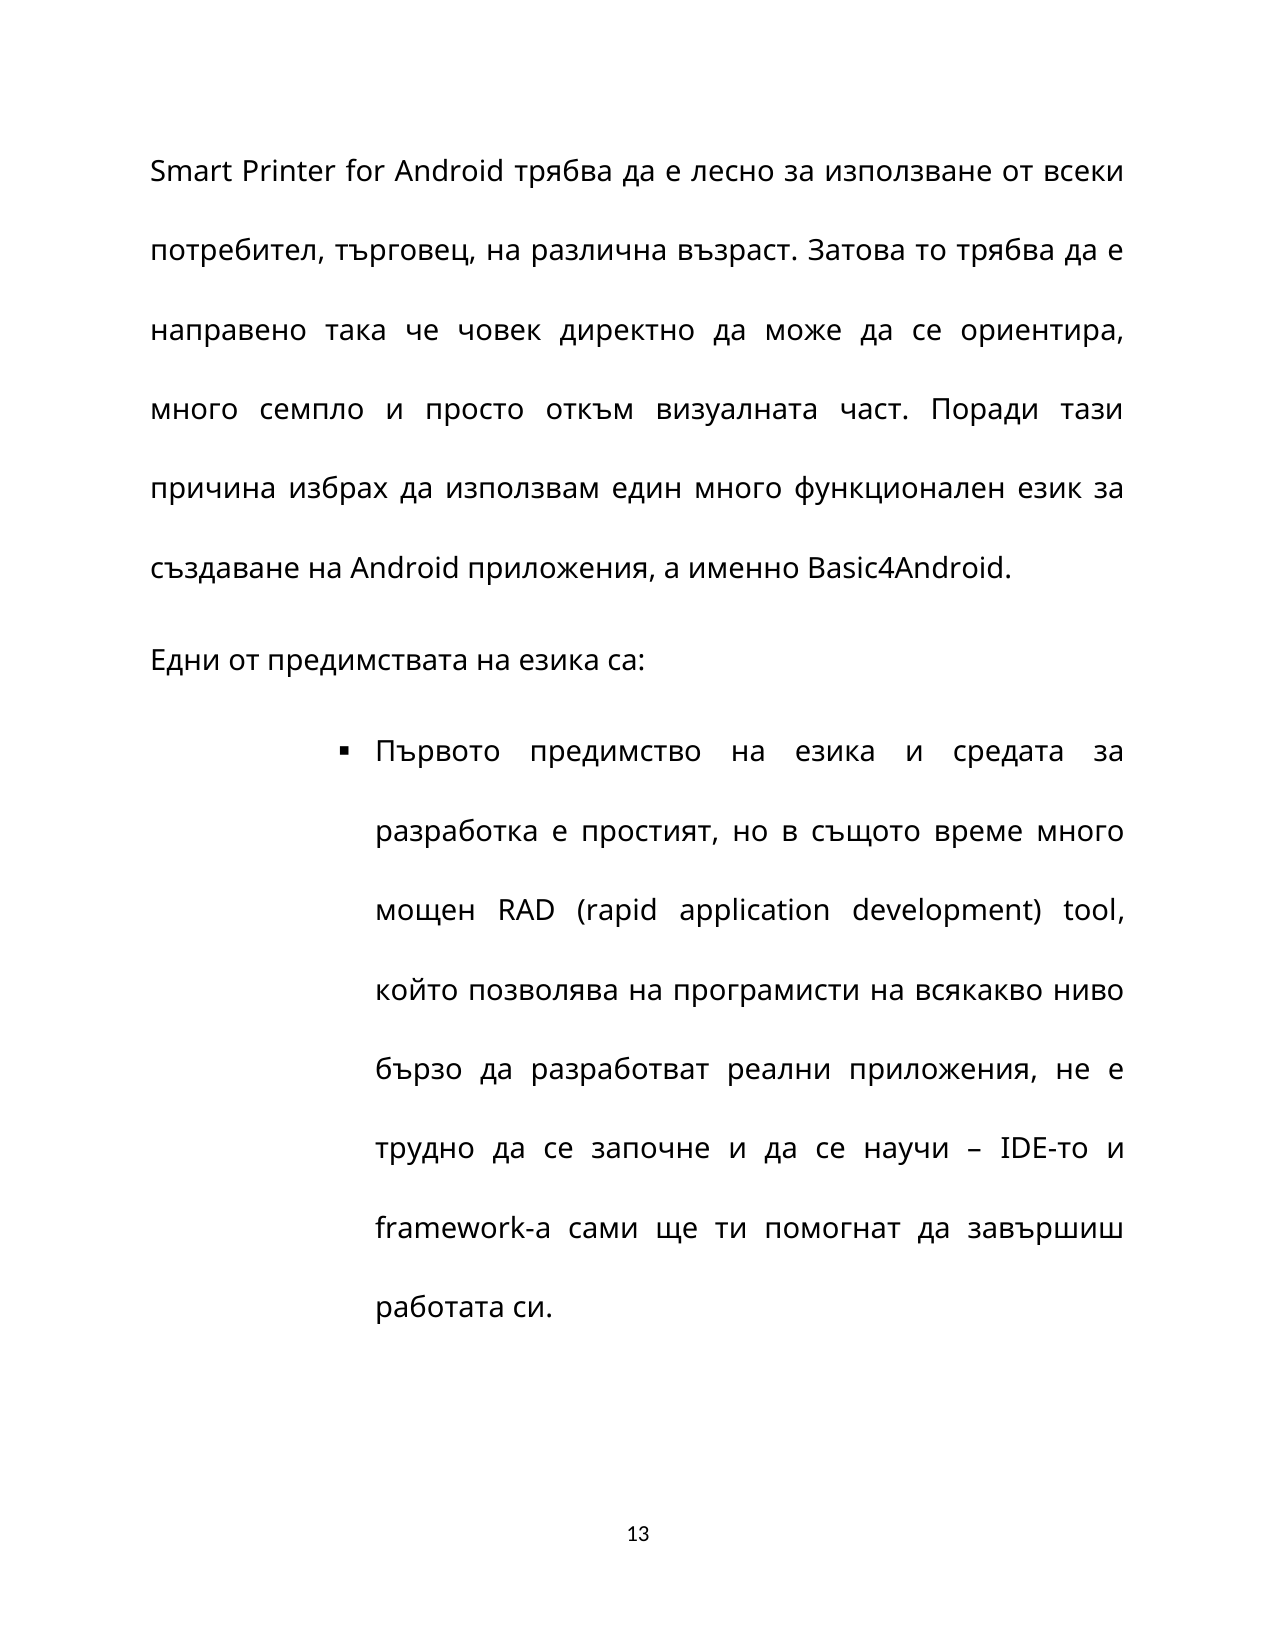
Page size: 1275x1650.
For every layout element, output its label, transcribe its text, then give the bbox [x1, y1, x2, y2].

text Едни от предимствата на езика са: [150, 639, 1125, 678]
text Smart Printer for Android трябва да е лесно за използване от всеки потребител, търговец, на различна възраст. Затова то трябва да е направено така че човек директно да може да се ориентира, много семпло и просто откъм визуалната част. Поради тази причина избрах да използвам един много функционален език за създаване на Android приложения, а именно Basic4Android. [150, 150, 1125, 587]
list Първото предимство на езика и средата за разработка е простият, но в същото време много мощен RAD (rapid application development) tool, който позволява на програмисти на всякакво ниво бързо да разработват реални приложения, не е трудно да се започне и да се научи – IDE-то и framework-а сами ще ти помогнат да завършиш работата си. [337, 731, 1125, 1326]
